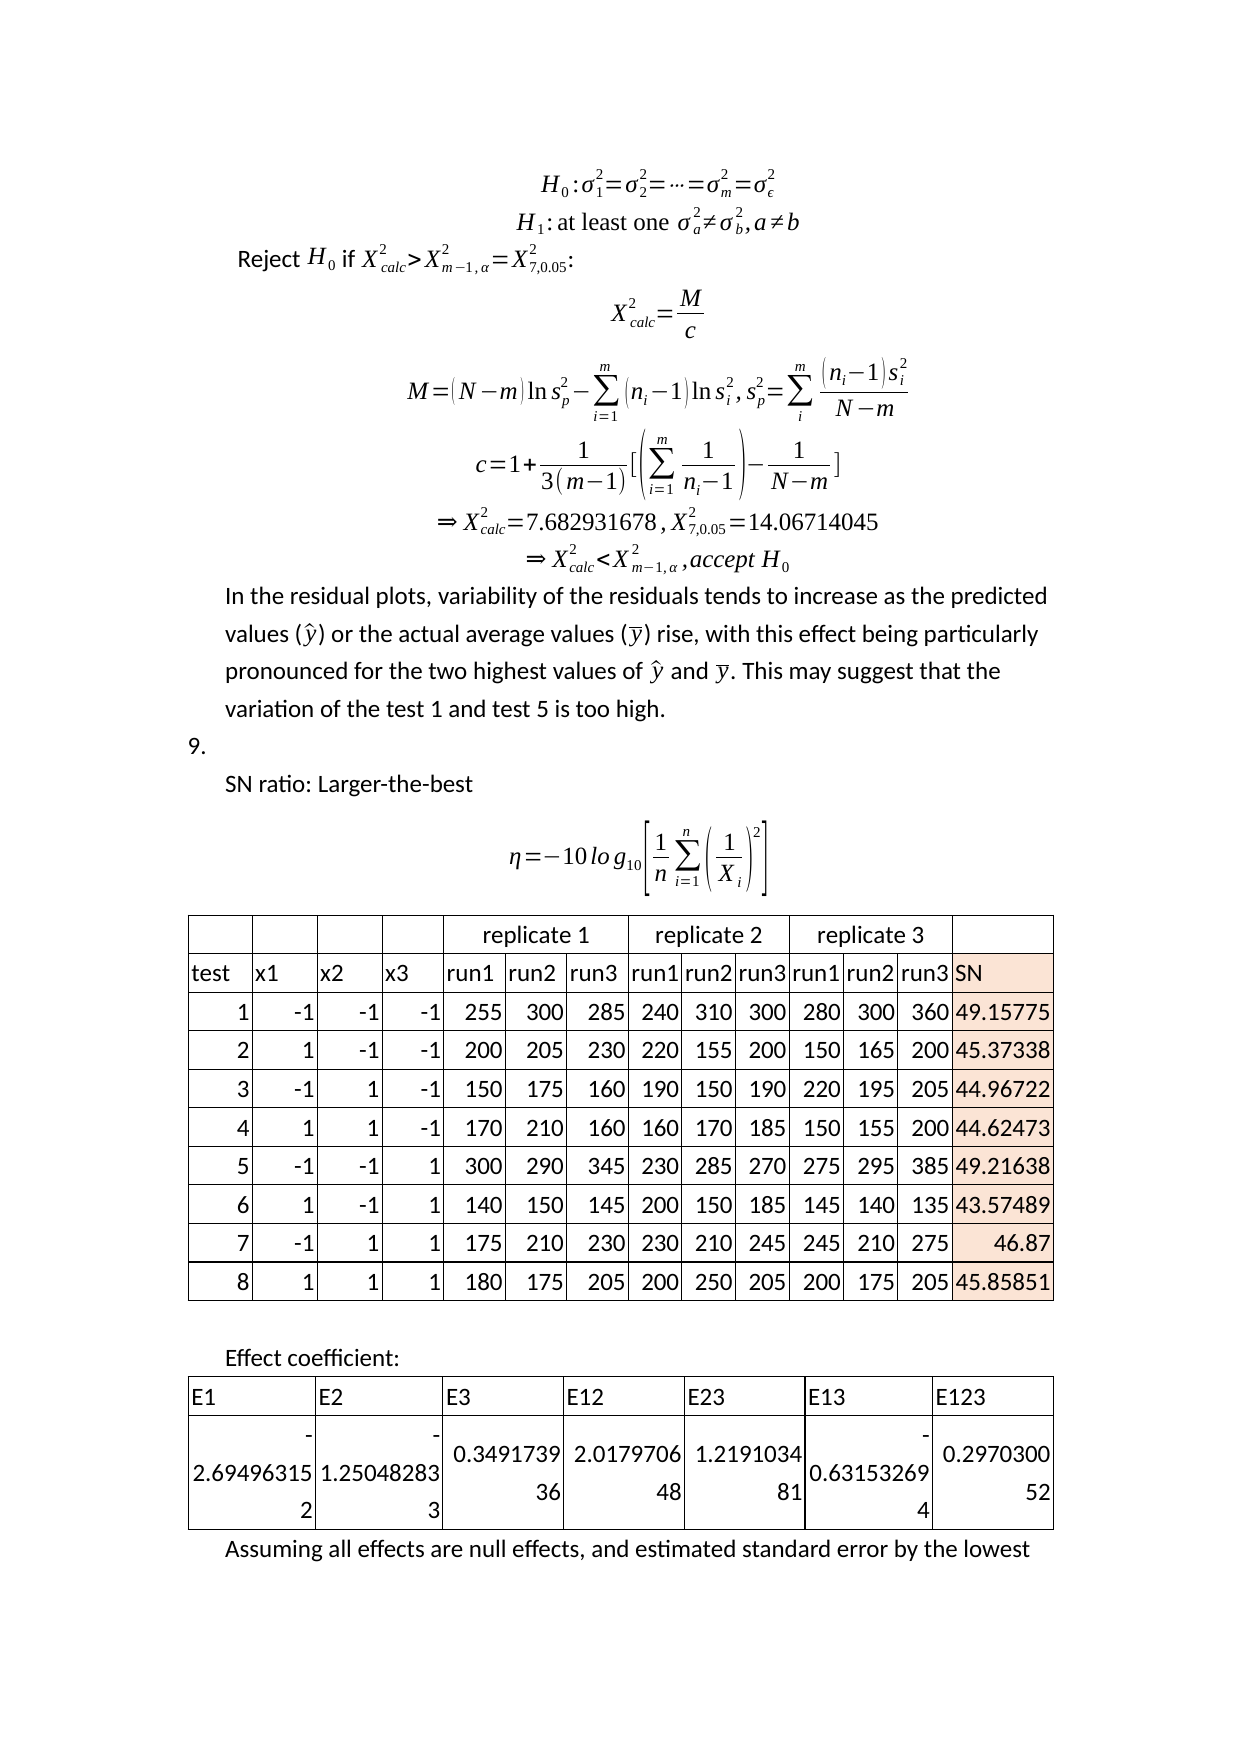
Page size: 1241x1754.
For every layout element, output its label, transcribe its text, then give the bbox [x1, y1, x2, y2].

table_cell 270 [736, 1147, 789, 1184]
table_cell 1 [318, 1224, 382, 1261]
table_cell 8 [189, 1263, 252, 1300]
table_cell test [189, 954, 252, 992]
table_cell -1 [253, 1147, 317, 1184]
table_cell 175 [506, 1070, 566, 1107]
table_header E12 [564, 1377, 684, 1415]
table_cell 2.017970648 [564, 1416, 684, 1528]
table_cell 200 [736, 1031, 789, 1069]
table_cell 275 [898, 1224, 952, 1261]
table_cell 150 [682, 1070, 735, 1107]
table_cell 290 [506, 1147, 566, 1184]
table_cell 240 [629, 993, 681, 1030]
table_cell 245 [790, 1224, 843, 1261]
table_cell 220 [629, 1031, 681, 1069]
table_cell 310 [682, 993, 735, 1030]
table_cell 0.297030052 [933, 1416, 1053, 1528]
table_cell 205 [898, 1263, 952, 1300]
table_cell 150 [790, 1108, 843, 1146]
text Reject if : [187, 239, 1053, 277]
table_cell 45.37338 [953, 1031, 1053, 1069]
table_cell 205 [736, 1263, 789, 1300]
table_cell 230 [567, 1224, 628, 1261]
table_cell -1 [383, 1070, 443, 1107]
table_header E13 [806, 1377, 932, 1415]
table_cell 1 [383, 1224, 443, 1261]
table_cell 285 [682, 1147, 735, 1184]
table_cell 205 [898, 1070, 952, 1107]
table_cell x1 [253, 954, 317, 992]
table_cell 150 [444, 1070, 505, 1107]
table_cell -1.250482833 [316, 1416, 442, 1528]
table_cell 275 [790, 1147, 843, 1184]
table_cell 1 [383, 1263, 443, 1300]
table_header [189, 916, 252, 953]
table_cell 1 [318, 1263, 382, 1300]
table_cell 205 [506, 1031, 566, 1069]
table_cell 180 [444, 1263, 505, 1300]
table_cell 0.349173936 [443, 1416, 563, 1528]
table_cell 6 [189, 1185, 252, 1223]
table_cell -1 [318, 1031, 382, 1069]
table_cell 1 [253, 1185, 317, 1223]
table_cell 295 [844, 1147, 897, 1184]
table_cell SN [953, 954, 1053, 992]
table_cell 160 [629, 1108, 681, 1146]
table_header E1 [189, 1377, 315, 1415]
table_cell run3 [898, 954, 952, 992]
table_cell 285 [567, 993, 628, 1030]
table_cell -2.694963152 [189, 1416, 315, 1528]
list In the residual plots, variability of the residuals tends to increase as the predicted values () or the actual average values () rise, with this effect being particularly pronounced for the two highest values of and . This may suggest that the variation of the test 1 and test 5 is too high. [225, 577, 1053, 727]
table_cell 1 [383, 1185, 443, 1223]
table_cell 300 [844, 993, 897, 1030]
table_cell 140 [844, 1185, 897, 1223]
table_cell 170 [444, 1108, 505, 1146]
table_cell 45.85851 [953, 1263, 1053, 1300]
table_cell 150 [790, 1031, 843, 1069]
table_cell 230 [629, 1224, 681, 1261]
table_cell 155 [682, 1031, 735, 1069]
table_header [253, 916, 317, 953]
table_cell 200 [898, 1031, 952, 1069]
table_cell 175 [844, 1263, 897, 1300]
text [225, 1530, 1053, 1567]
table_header E3 [443, 1377, 563, 1415]
table_cell 200 [898, 1108, 952, 1146]
table_cell 145 [567, 1185, 628, 1223]
table_cell 49.15775 [953, 993, 1053, 1030]
table_cell -1 [383, 1108, 443, 1146]
table_cell -1 [318, 1185, 382, 1223]
table_header replicate 2 [629, 916, 789, 953]
list Effect coefficient: [225, 1338, 1053, 1376]
table_cell 385 [898, 1147, 952, 1184]
table_cell 1 [189, 993, 252, 1030]
table_cell 170 [682, 1108, 735, 1146]
table_cell 300 [736, 993, 789, 1030]
table_cell 2 [189, 1031, 252, 1069]
table_cell 49.21638 [953, 1147, 1053, 1184]
table_cell 44.62473 [953, 1108, 1053, 1146]
table_cell 165 [844, 1031, 897, 1069]
table_header replicate 1 [444, 916, 628, 953]
table_cell 160 [567, 1108, 628, 1146]
table_cell run1 [444, 954, 505, 992]
table_cell -1 [253, 1224, 317, 1261]
table_cell 210 [844, 1224, 897, 1261]
table_header replicate 3 [790, 916, 952, 953]
table_cell 300 [444, 1147, 505, 1184]
table_cell 300 [506, 993, 566, 1030]
table_header [953, 916, 1053, 953]
table_cell 360 [898, 993, 952, 1030]
table_cell 245 [736, 1224, 789, 1261]
table_cell run2 [844, 954, 897, 992]
table_cell -1 [318, 1147, 382, 1184]
table_cell 1.219103481 [685, 1416, 804, 1528]
table_cell 205 [567, 1263, 628, 1300]
table_header [383, 916, 443, 953]
table_cell 43.57489 [953, 1185, 1053, 1223]
table_cell 250 [682, 1263, 735, 1300]
table_header [318, 916, 382, 953]
table_cell 210 [506, 1224, 566, 1261]
table_cell 150 [506, 1185, 566, 1223]
table_cell 190 [736, 1070, 789, 1107]
table_cell 190 [629, 1070, 681, 1107]
table_cell run3 [736, 954, 789, 992]
table_cell 200 [629, 1185, 681, 1223]
table_cell 175 [444, 1224, 505, 1261]
table_cell 3 [189, 1070, 252, 1107]
table_cell run2 [506, 954, 566, 992]
table_cell 230 [629, 1147, 681, 1184]
table_cell 220 [790, 1070, 843, 1107]
table_cell run1 [790, 954, 843, 992]
table_cell 255 [444, 993, 505, 1030]
table_header E2 [316, 1377, 442, 1415]
table_cell 200 [790, 1263, 843, 1300]
table_cell 44.96722 [953, 1070, 1053, 1107]
table_cell 1 [318, 1070, 382, 1107]
table_cell 145 [790, 1185, 843, 1223]
table_cell 150 [682, 1185, 735, 1223]
table_cell 46.87 [953, 1224, 1053, 1261]
table_cell 210 [682, 1224, 735, 1261]
table_cell run3 [567, 954, 628, 992]
table_cell 140 [444, 1185, 505, 1223]
list SN ratio: Larger-the-best [225, 764, 1053, 802]
table_cell 1 [253, 1108, 317, 1146]
table_cell 160 [567, 1070, 628, 1107]
table_cell 280 [790, 993, 843, 1030]
table_cell x2 [318, 954, 382, 992]
table_cell 1 [253, 1263, 317, 1300]
table_cell 200 [629, 1263, 681, 1300]
table_cell -0.631532694 [806, 1416, 932, 1528]
table_cell 175 [506, 1263, 566, 1300]
table_cell -1 [383, 1031, 443, 1069]
table_cell 195 [844, 1070, 897, 1107]
table_cell -1 [318, 993, 382, 1030]
table_cell 185 [736, 1108, 789, 1146]
table_header E23 [685, 1377, 804, 1415]
table_cell run1 [629, 954, 681, 992]
table_cell -1 [253, 1070, 317, 1107]
table_cell 345 [567, 1147, 628, 1184]
table_cell 155 [844, 1108, 897, 1146]
table_cell run2 [682, 954, 735, 992]
table_cell 5 [189, 1147, 252, 1184]
table_cell 210 [506, 1108, 566, 1146]
table_cell 135 [898, 1185, 952, 1223]
table_cell 4 [189, 1108, 252, 1146]
table_cell 200 [444, 1031, 505, 1069]
table_cell 185 [736, 1185, 789, 1223]
table_cell 230 [567, 1031, 628, 1069]
table_cell -1 [253, 993, 317, 1030]
table_cell 1 [383, 1147, 443, 1184]
table_cell 1 [318, 1108, 382, 1146]
table_cell -1 [383, 993, 443, 1030]
table_header E123 [933, 1377, 1053, 1415]
table_cell x3 [383, 954, 443, 992]
table_cell 7 [189, 1224, 252, 1261]
table_cell 1 [253, 1031, 317, 1069]
